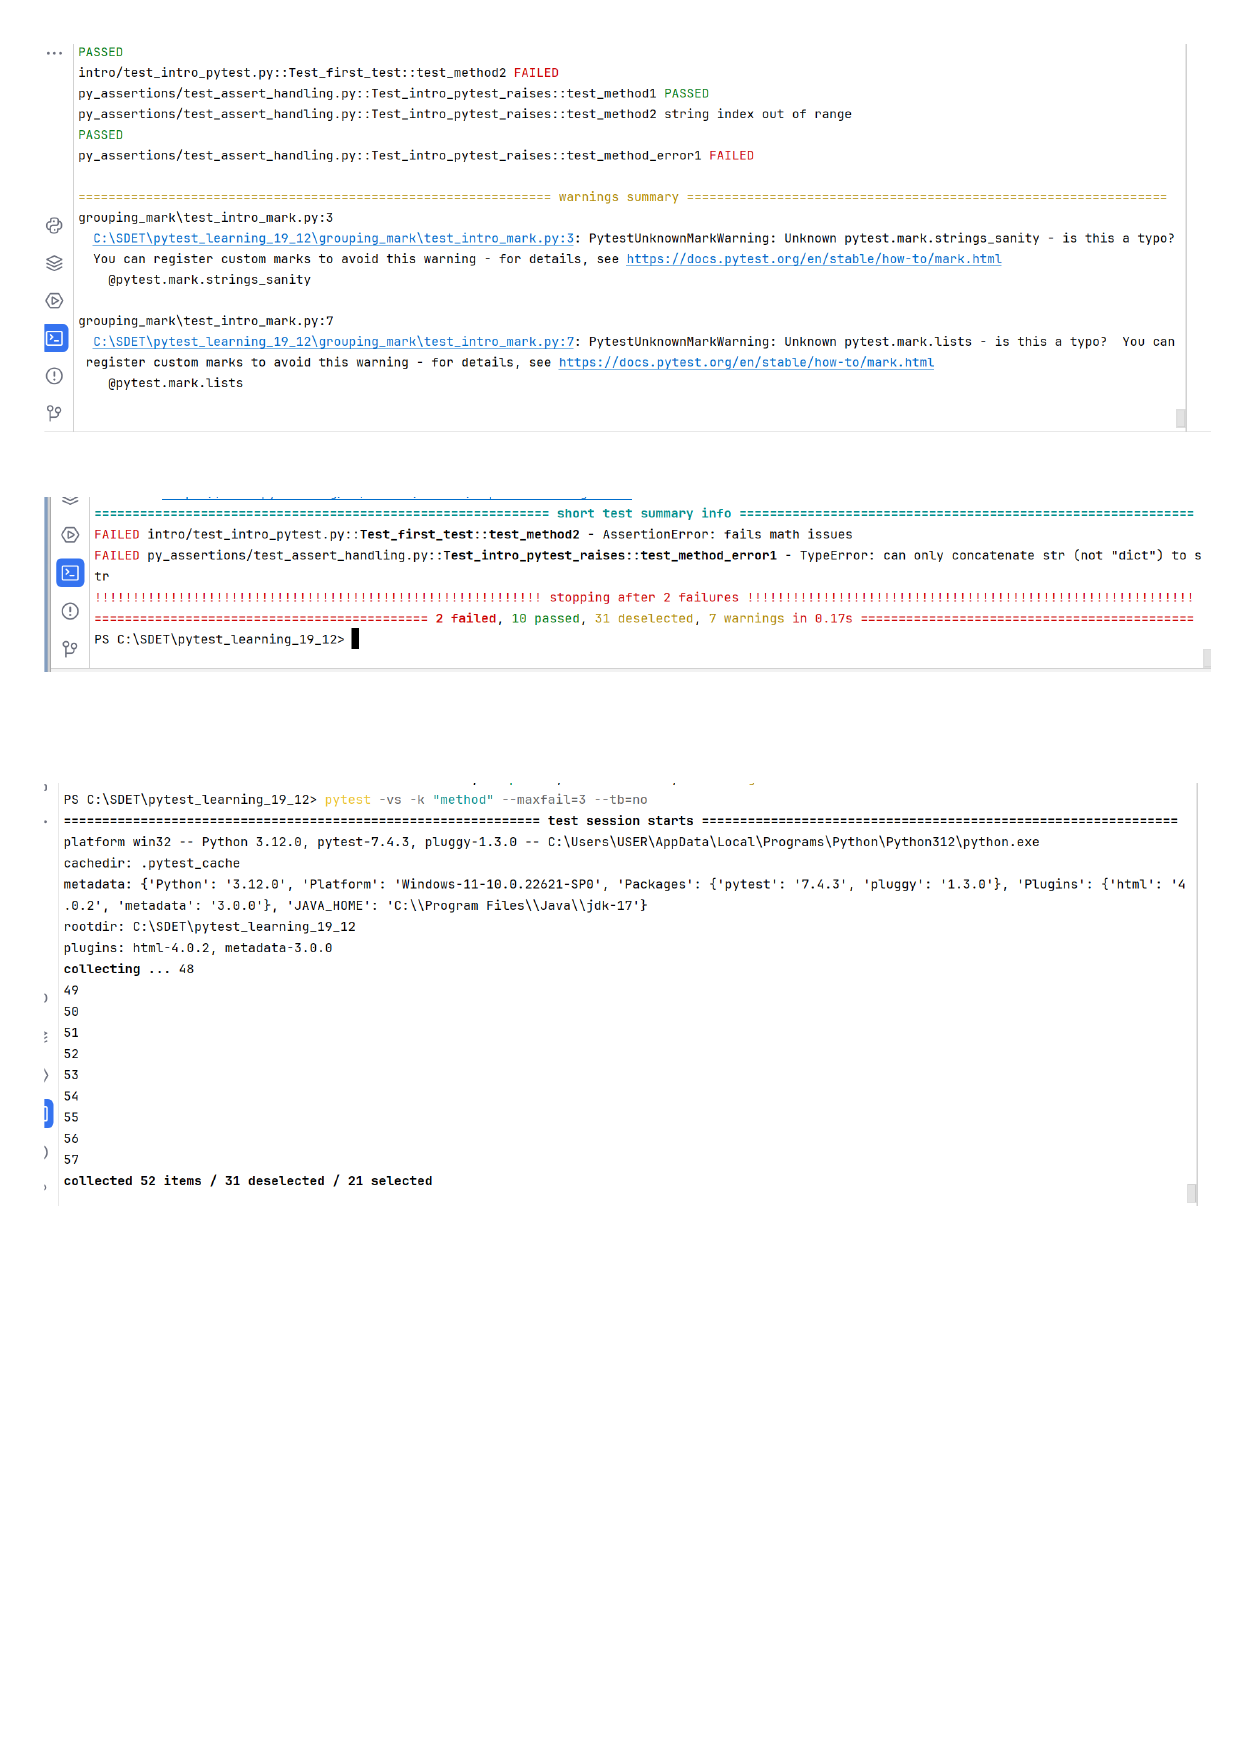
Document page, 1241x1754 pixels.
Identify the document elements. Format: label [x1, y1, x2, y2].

picture [44, 44, 1211, 432]
picture [44, 783, 1211, 1206]
picture [44, 497, 1211, 672]
